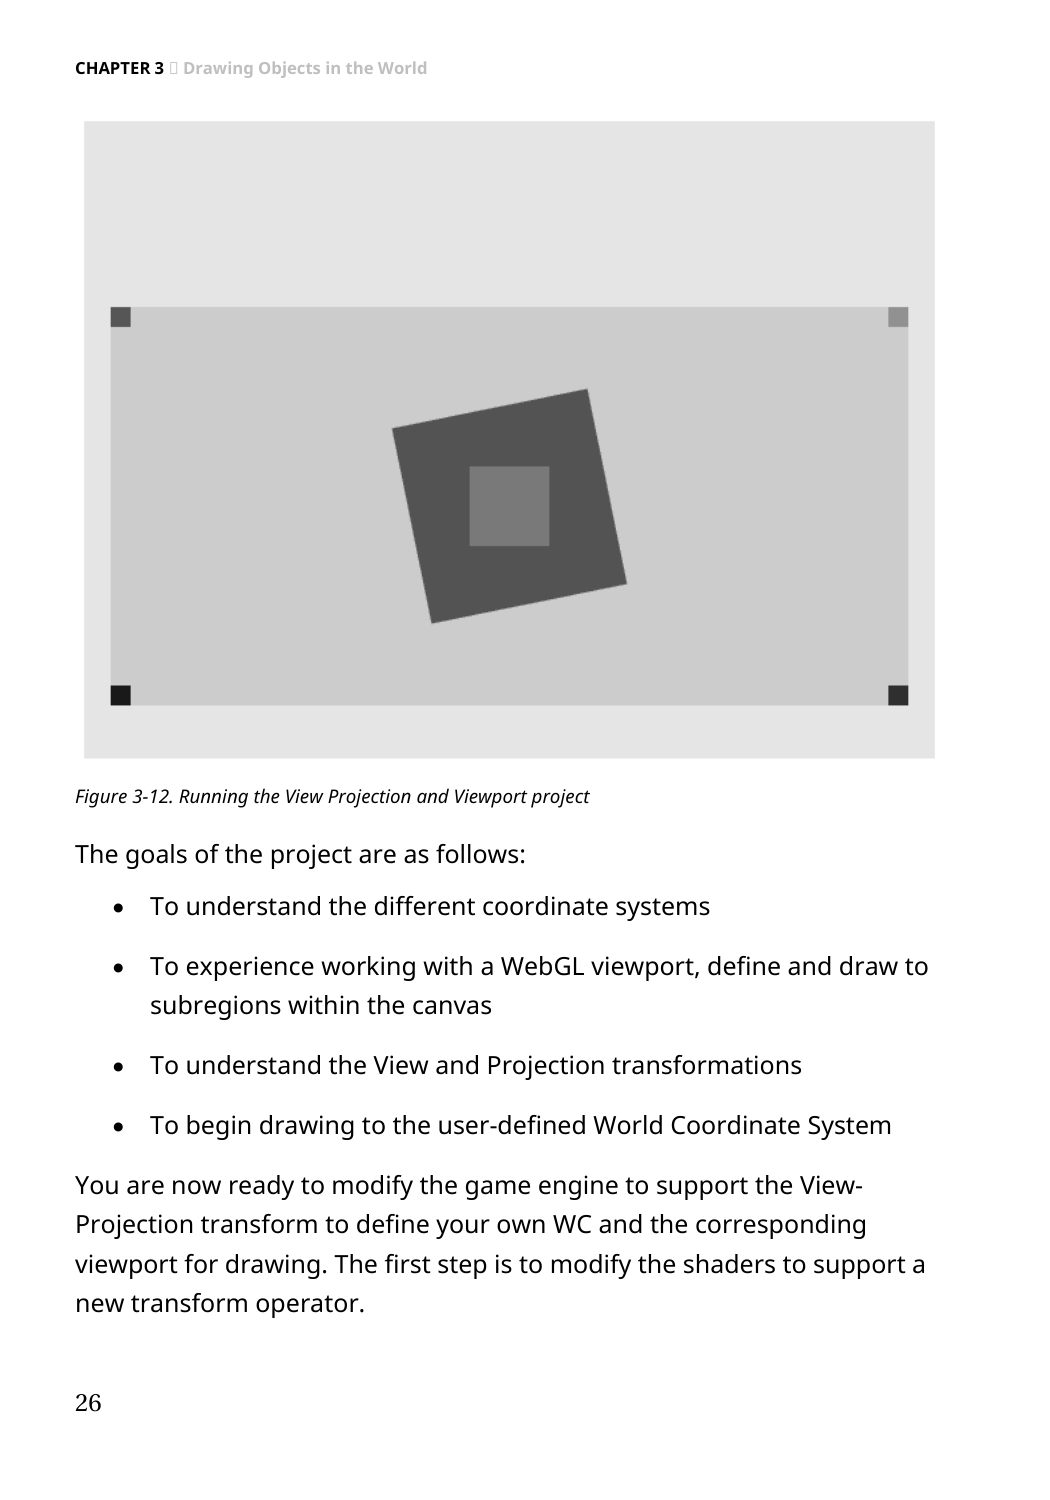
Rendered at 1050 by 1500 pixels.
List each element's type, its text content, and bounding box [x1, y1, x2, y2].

text To understand the different coordinate systems [112, 889, 937, 923]
text You are now ready to modify the game engine to support the View-Projection transform to define your own WC and the corresponding viewport for drawing. The first step is to modify the shaders to support a new transform operator. [75, 1168, 937, 1319]
text To begin drawing to the user-defined World Coordinate System [112, 1108, 937, 1142]
text To understand the View and Projection transformations [112, 1048, 937, 1082]
text To experience working with a WebGL viewport, define and draw to subregions within the canvas [112, 949, 937, 1022]
text Figure 3-12. Running the View Projection and Viewport project [75, 783, 937, 808]
text The goals of the project are as follows: [75, 837, 937, 871]
